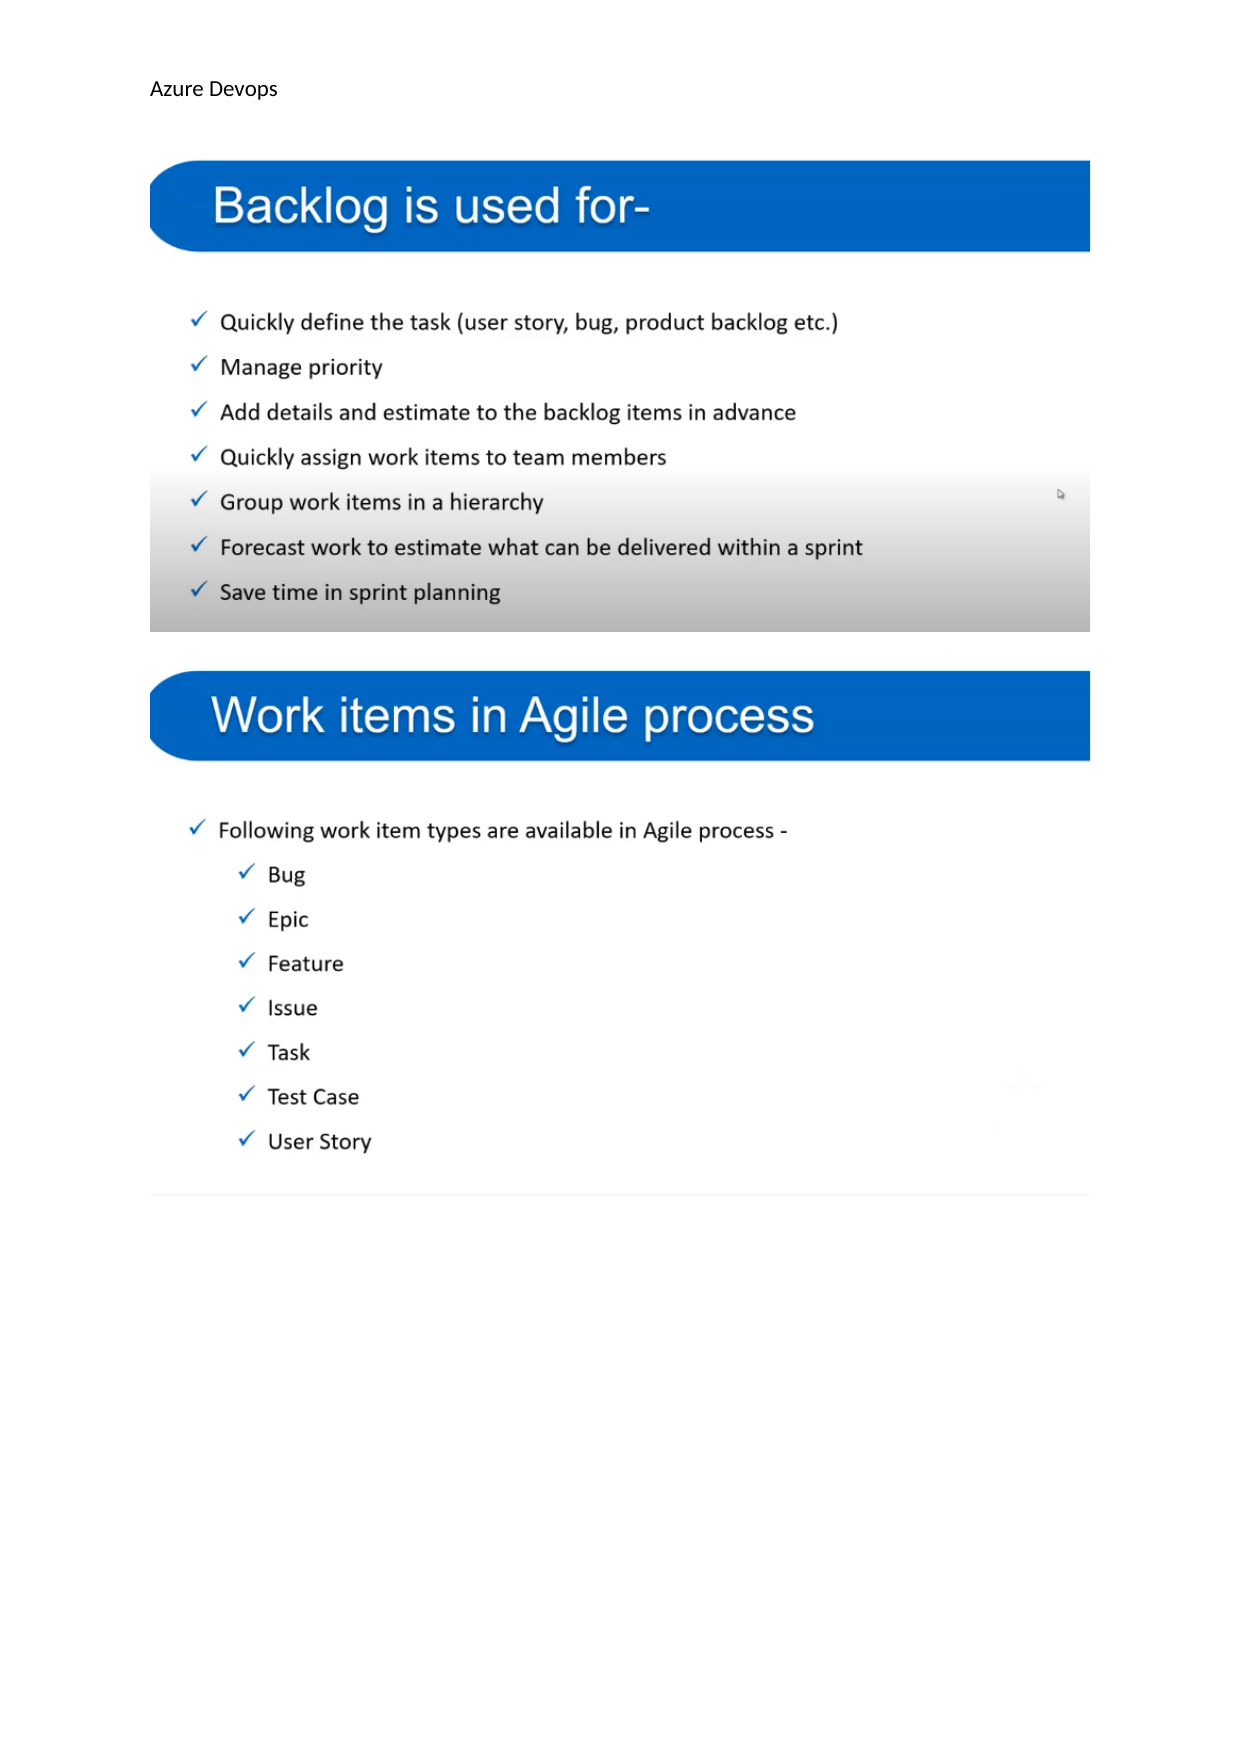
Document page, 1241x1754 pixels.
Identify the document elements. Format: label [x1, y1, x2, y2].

picture [150, 150, 1091, 632]
picture [150, 650, 1091, 1196]
